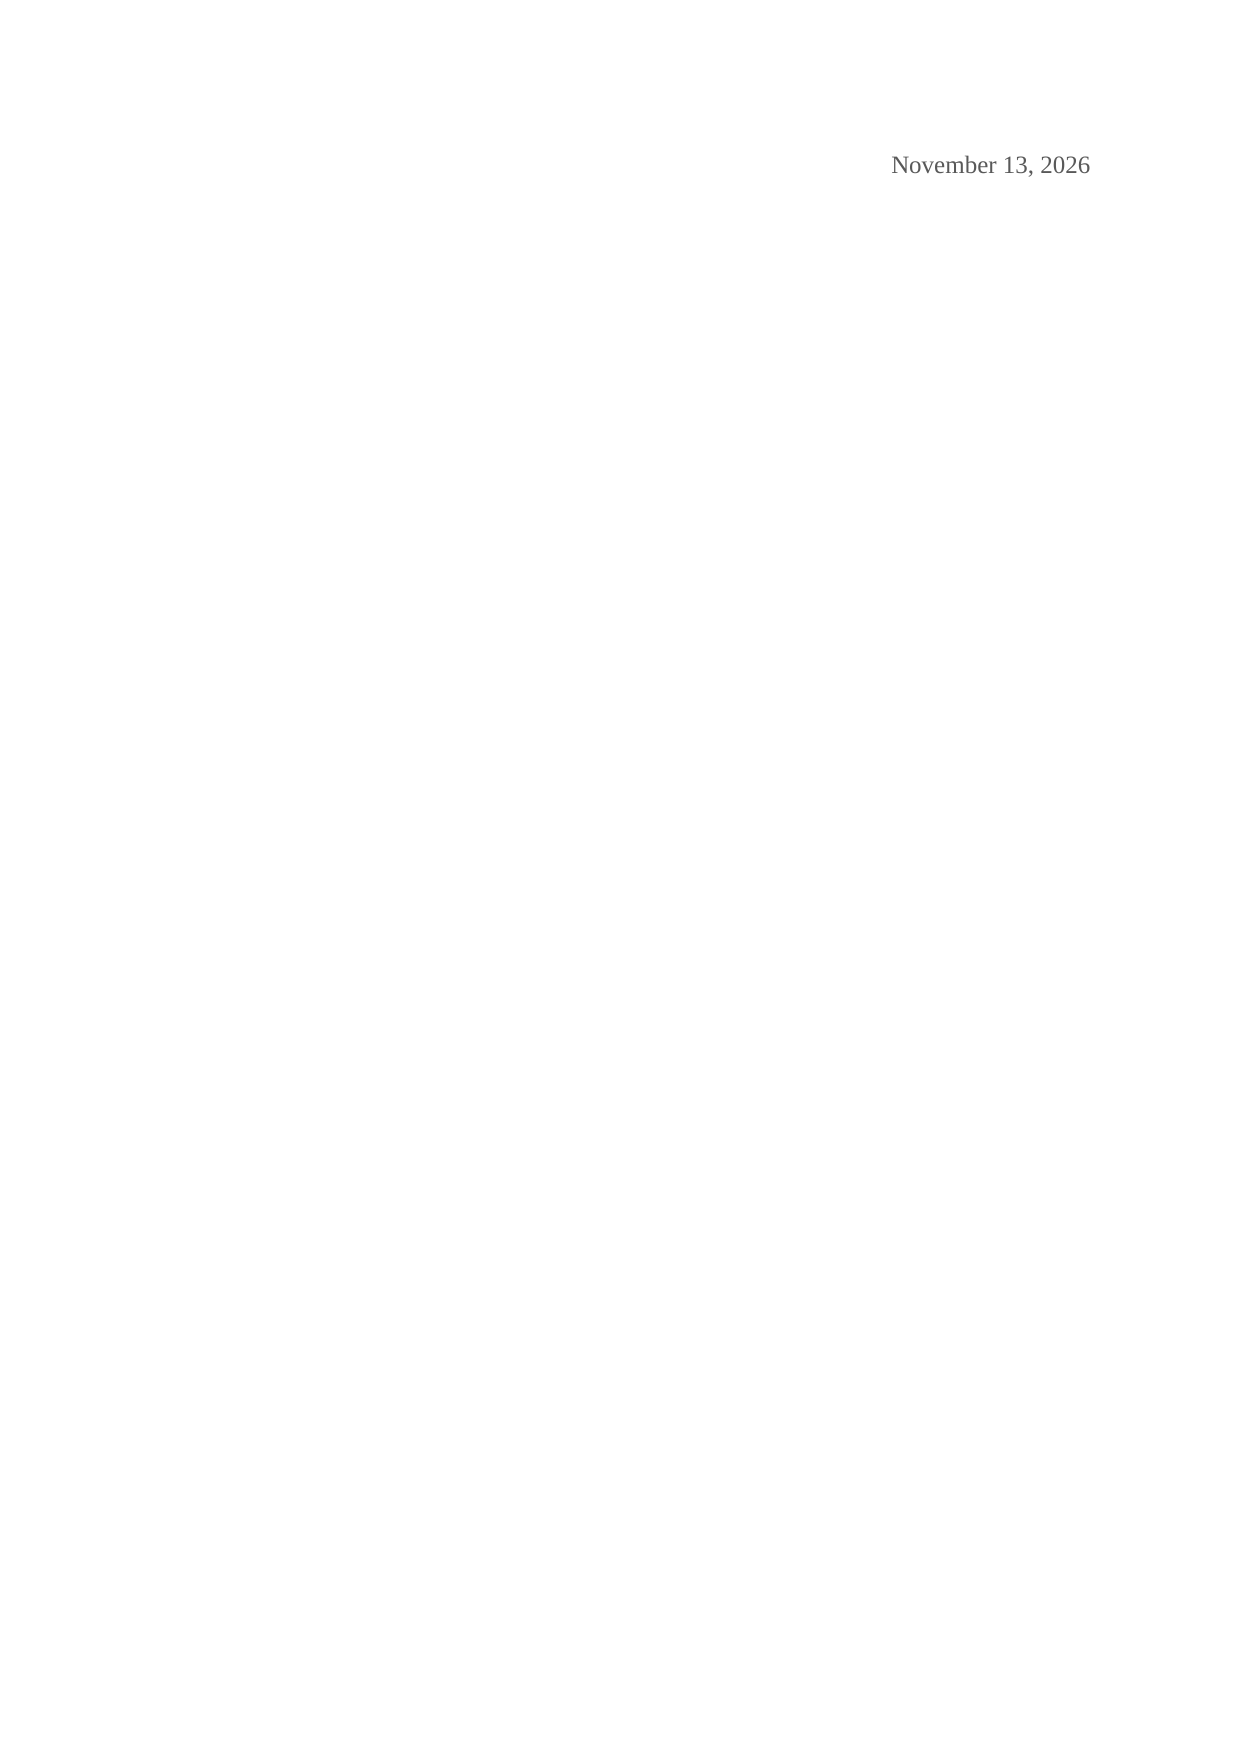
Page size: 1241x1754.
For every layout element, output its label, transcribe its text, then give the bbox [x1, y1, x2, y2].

text March 6, 2020 [150, 150, 1090, 179]
